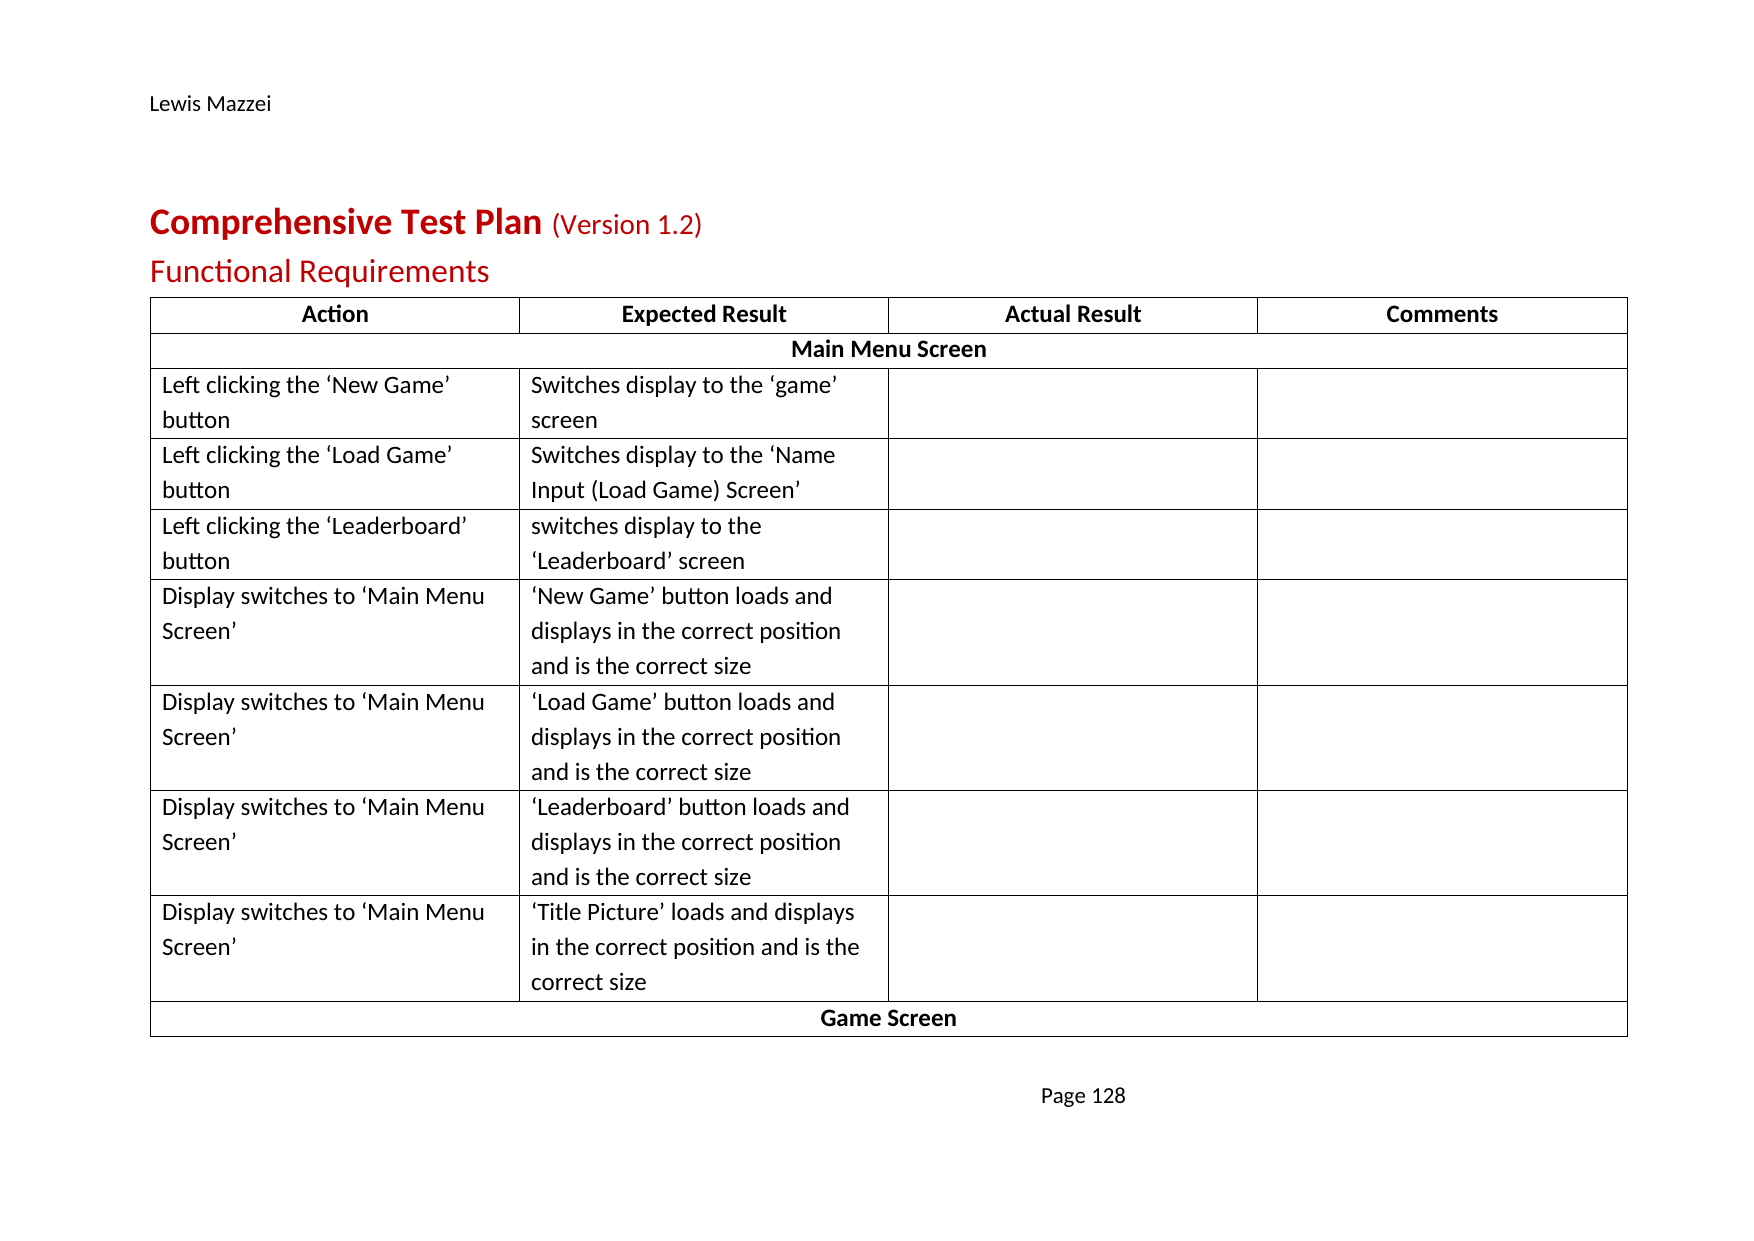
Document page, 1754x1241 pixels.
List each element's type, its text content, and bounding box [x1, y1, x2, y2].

table_cell ‘Load Game’ button loads and displays in the correct position and is the correct size [520, 686, 888, 790]
table_cell [1258, 580, 1627, 684]
table_cell Display switches to ‘Main Menu Screen’ [151, 791, 519, 895]
table_cell Left clicking the ‘New Game’ button [151, 369, 519, 438]
table_cell [889, 510, 1257, 579]
table_cell switches display to the ‘Leaderboard’ screen [520, 510, 888, 579]
table_cell Left clicking the ‘Load Game’ button [151, 439, 519, 509]
table_cell ‘Leaderboard’ button loads and displays in the correct position and is the correct size [520, 791, 888, 895]
table_cell Display switches to ‘Main Menu Screen’ [151, 896, 519, 1001]
table_cell Main Menu Screen [151, 334, 1627, 368]
table_cell [1258, 439, 1627, 509]
list Comprehensive Test Plan (Version 1.2) [150, 198, 1604, 243]
table_cell Game Screen [151, 1002, 1627, 1036]
table_cell [889, 369, 1257, 438]
table_cell [889, 896, 1257, 1001]
table_header Action [151, 298, 519, 332]
table_header Actual Result [889, 298, 1257, 332]
table_cell [1258, 896, 1627, 1001]
table_cell [889, 791, 1257, 895]
table_header Expected Result [520, 298, 888, 332]
table_cell Switches display to the ‘Name Input (Load Game) Screen’ [520, 439, 888, 509]
table_header Comments [1258, 298, 1627, 332]
table_cell Display switches to ‘Main Menu Screen’ [151, 580, 519, 684]
table_cell [1258, 686, 1627, 790]
table_cell Left clicking the ‘Leaderboard’ button [151, 510, 519, 579]
table_cell ‘Title Picture’ loads and displays in the correct position and is the correct size [520, 896, 888, 1001]
table_cell [1258, 510, 1627, 579]
table_cell [889, 686, 1257, 790]
table_cell Switches display to the ‘game’ screen [520, 369, 888, 438]
table_cell [889, 439, 1257, 509]
table_cell [1258, 791, 1627, 895]
table_cell [889, 580, 1257, 684]
table_cell [1258, 369, 1627, 438]
table_cell Display switches to ‘Main Menu Screen’ [151, 686, 519, 790]
table_cell ‘New Game’ button loads and displays in the correct position and is the correct size [520, 580, 888, 684]
list Functional Requirements [150, 250, 1604, 291]
